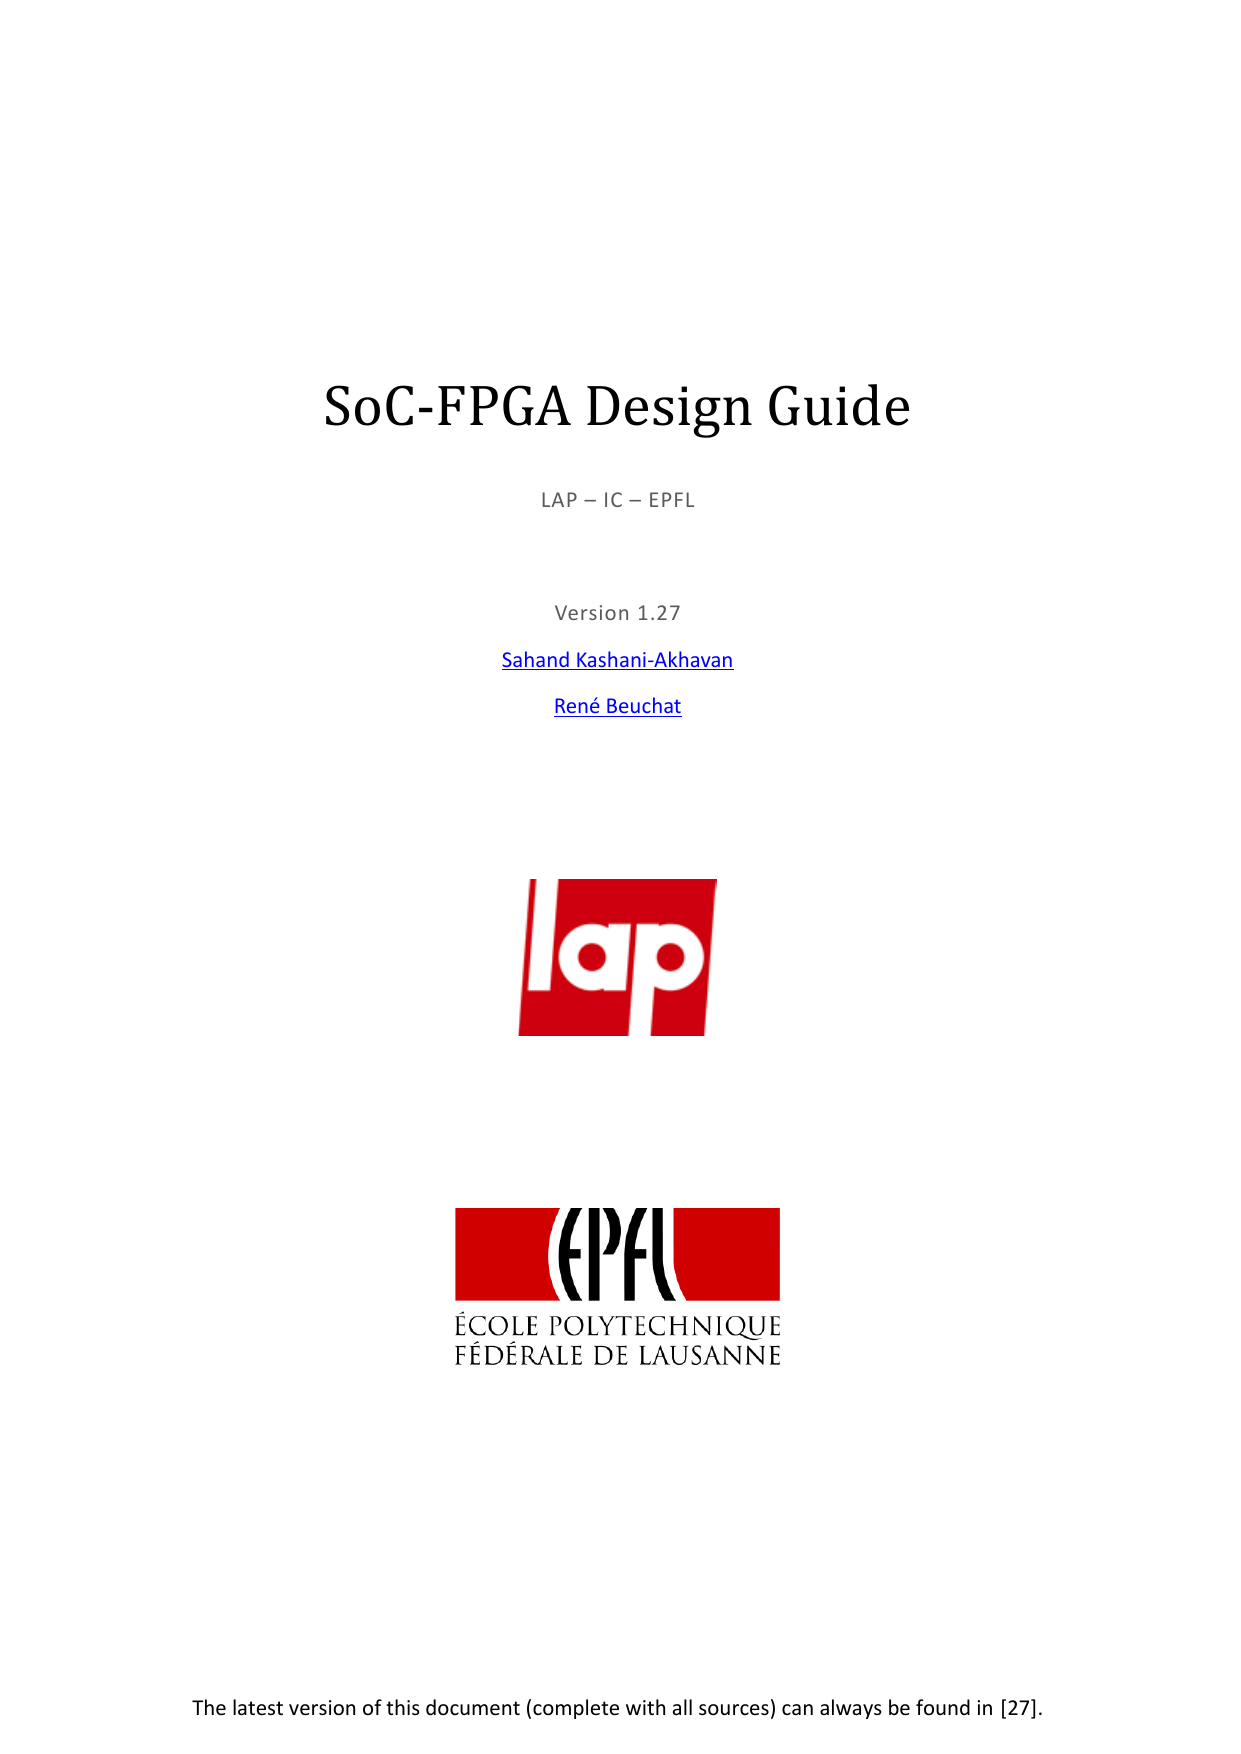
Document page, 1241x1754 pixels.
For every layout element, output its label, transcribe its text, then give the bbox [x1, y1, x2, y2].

picture [440, 1195, 795, 1378]
picture [518, 879, 717, 1036]
subtitle Version 1.27 [103, 598, 1132, 626]
title SoC-FPGA Design Guide [103, 369, 1132, 438]
text Sahand Kashani-Akhavan [103, 645, 1132, 673]
subtitle LAP – IC – EPFL [103, 485, 1132, 513]
text René Beuchat [103, 692, 1132, 720]
